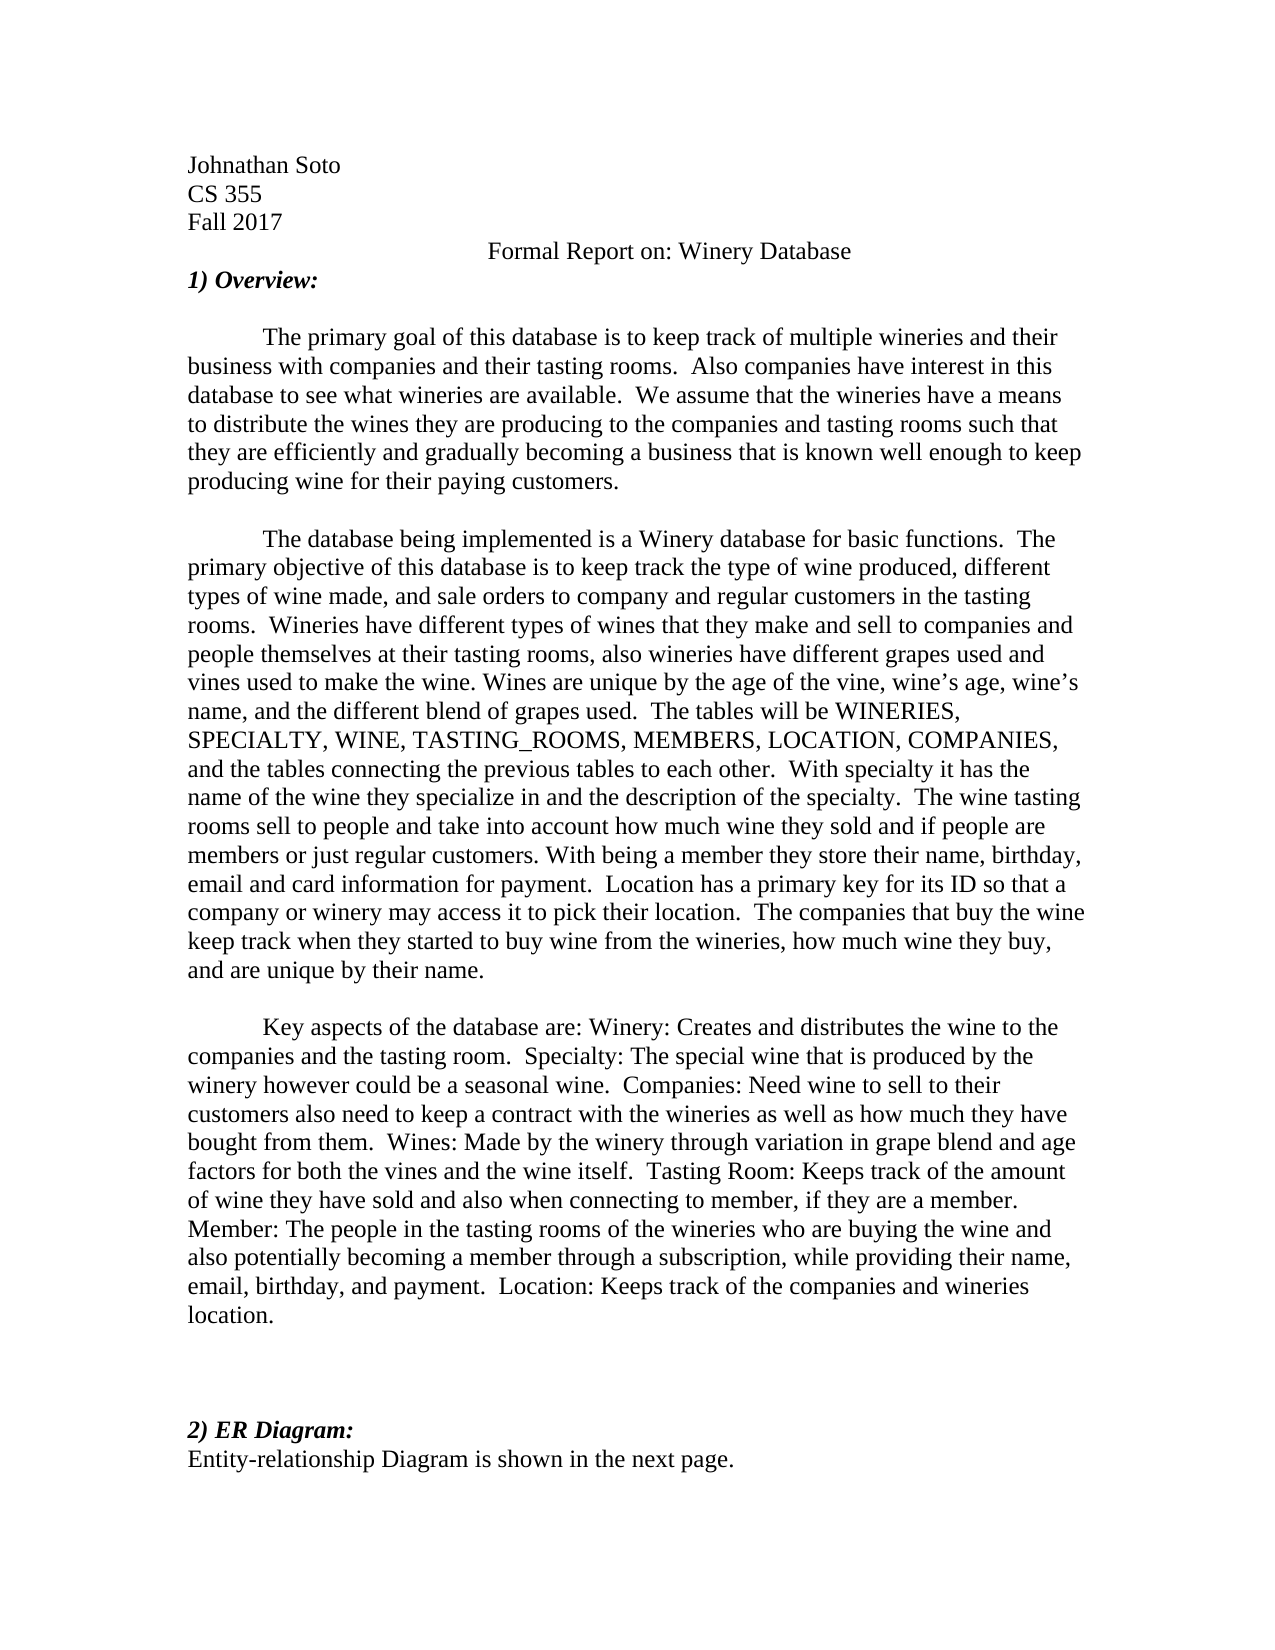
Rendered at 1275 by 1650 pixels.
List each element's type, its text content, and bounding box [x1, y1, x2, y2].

text Entity-relationship Diagram is shown in the next page. [187, 1444, 1087, 1472]
text CS 355 [187, 179, 1087, 207]
text The database being implemented is a Winery database for basic functions. The primary objective of this database is to keep track the type of wine produced, different types of wine made, and sale orders to company and regular customers in the tasting rooms. Wineries have different types of wines that they make and sell to companies and people themselves at their tasting rooms, also wineries have different grapes used and vines used to make the wine. Wines are unique by the age of the vine, wine’s age, wine’s name, and the different blend of grapes used. The tables will be WINERIES, SPECIALTY, WINE, TASTING_ROOMS, MEMBERS, LOCATION, COMPANIES, and the tables connecting the previous tables to each other. With specialty it has the name of the wine they specialize in and the description of the specialty. The wine tasting rooms sell to people and take into account how much wine they sold and if people are members or just regular customers. With being a member they store their name, birthday, email and card information for payment. Location has a primary key for its ID so that a company or winery may access it to pick their location. The companies that buy the wine keep track when they started to buy wine from the wineries, how much wine they buy, and are unique by their name. [187, 524, 1087, 984]
text Fall 2017 [187, 207, 1087, 236]
text Johnathan Soto [187, 150, 1087, 179]
text Key aspects of the database are: Winery: Creates and distributes the wine to the companies and the tasting room. Specialty: The special wine that is produced by the winery however could be a seasonal wine. Companies: Need wine to sell to their customers also need to keep a contract with the wineries as well as how much they have bought from them. Wines: Made by the winery through variation in grape blend and age factors for both the vines and the wine itself. Tasting Room: Keeps track of the amount of wine they have sold and also when connecting to member, if they are a member. Member: The people in the tasting rooms of the wineries who are buying the wine and also potentially becoming a member through a subscription, while providing their name, email, birthday, and payment. Location: Keeps track of the companies and wineries location. [187, 1012, 1087, 1329]
text 1) Overview: [187, 265, 1087, 294]
text Formal Report on: Winery Database [187, 236, 1087, 265]
text The primary goal of this database is to keep track of multiple wineries and their business with companies and their tasting rooms. Also companies have interest in this database to see what wineries are available. We assume that the wineries have a means to distribute the wines they are producing to the companies and tasting rooms such that they are efficiently and gradually becoming a business that is known well enough to keep producing wine for their paying customers. [187, 322, 1087, 495]
text 2) ER Diagram: [187, 1415, 1087, 1444]
